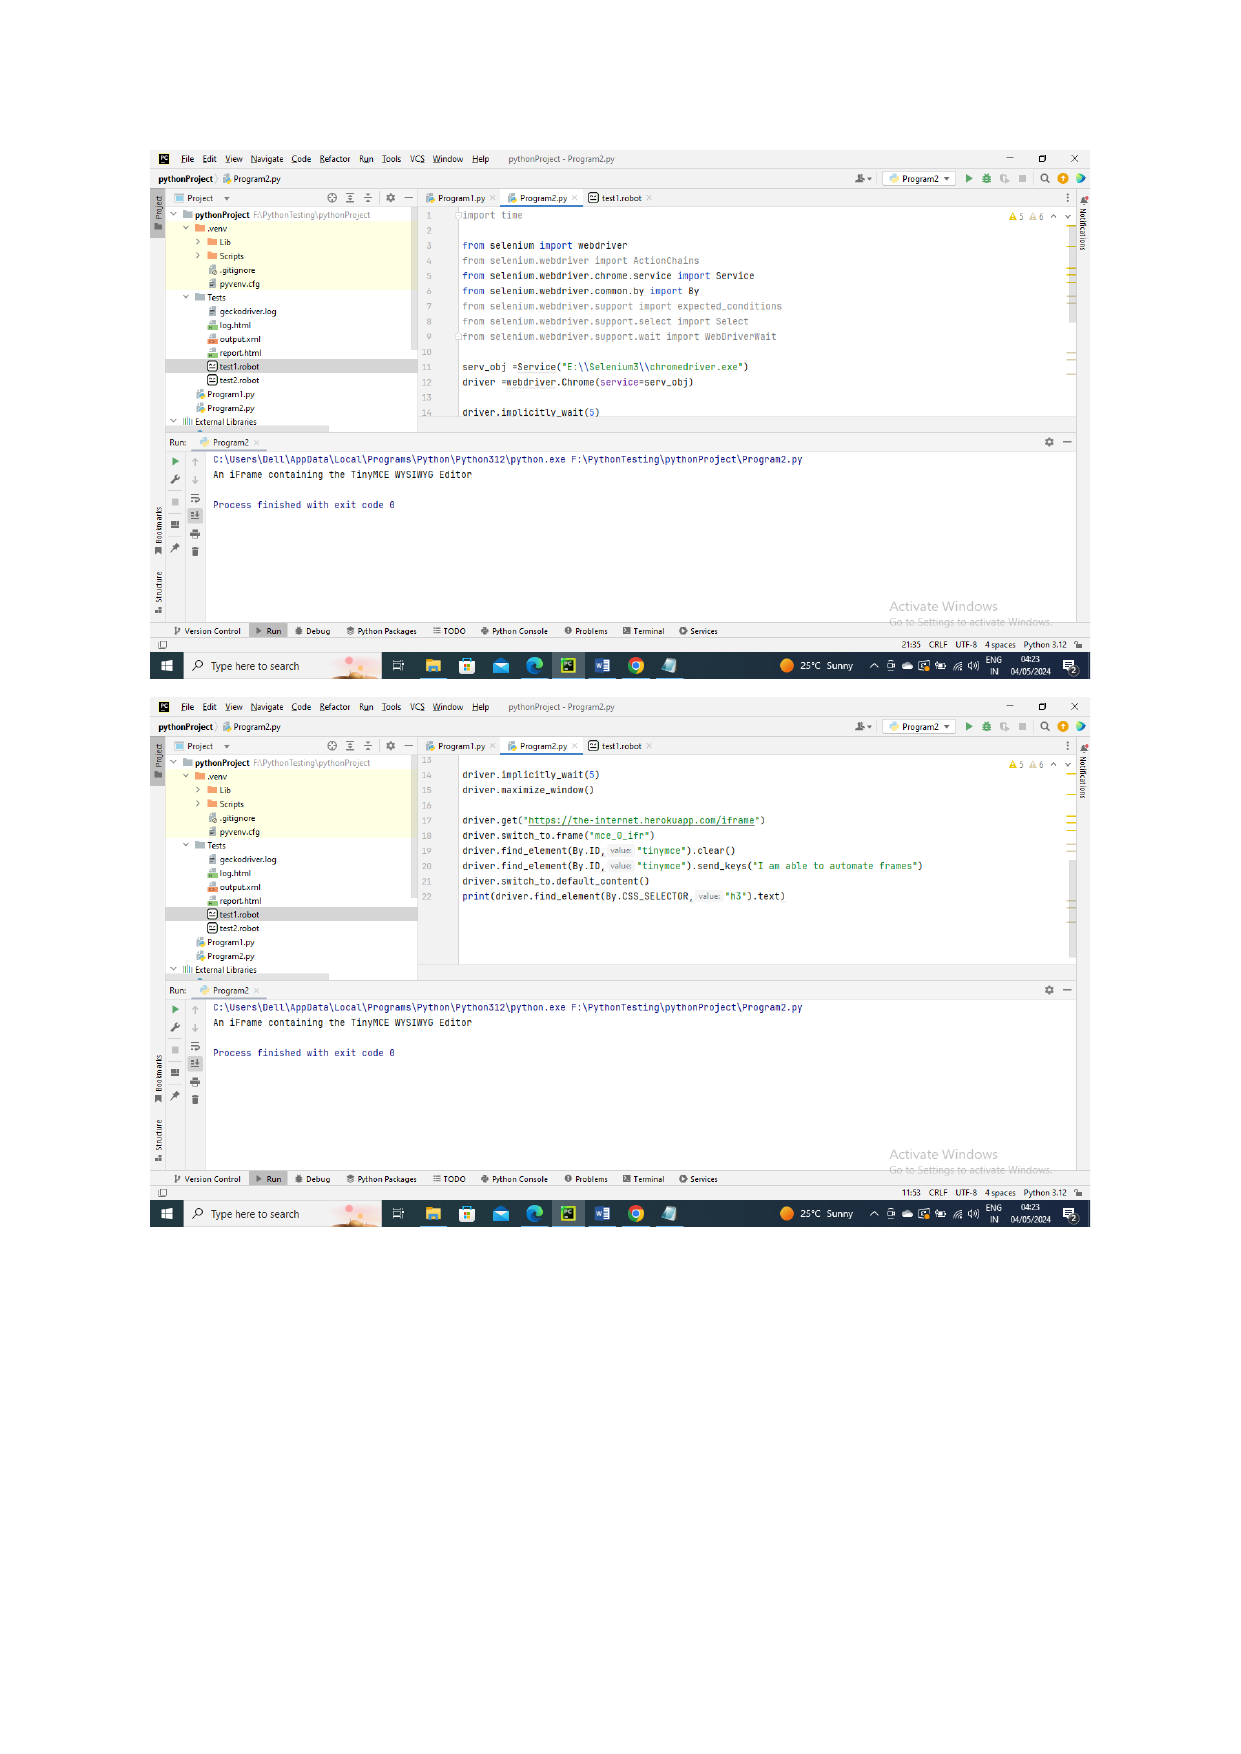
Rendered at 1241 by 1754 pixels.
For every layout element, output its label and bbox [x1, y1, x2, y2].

picture [150, 697, 1091, 1227]
picture [150, 150, 1091, 679]
